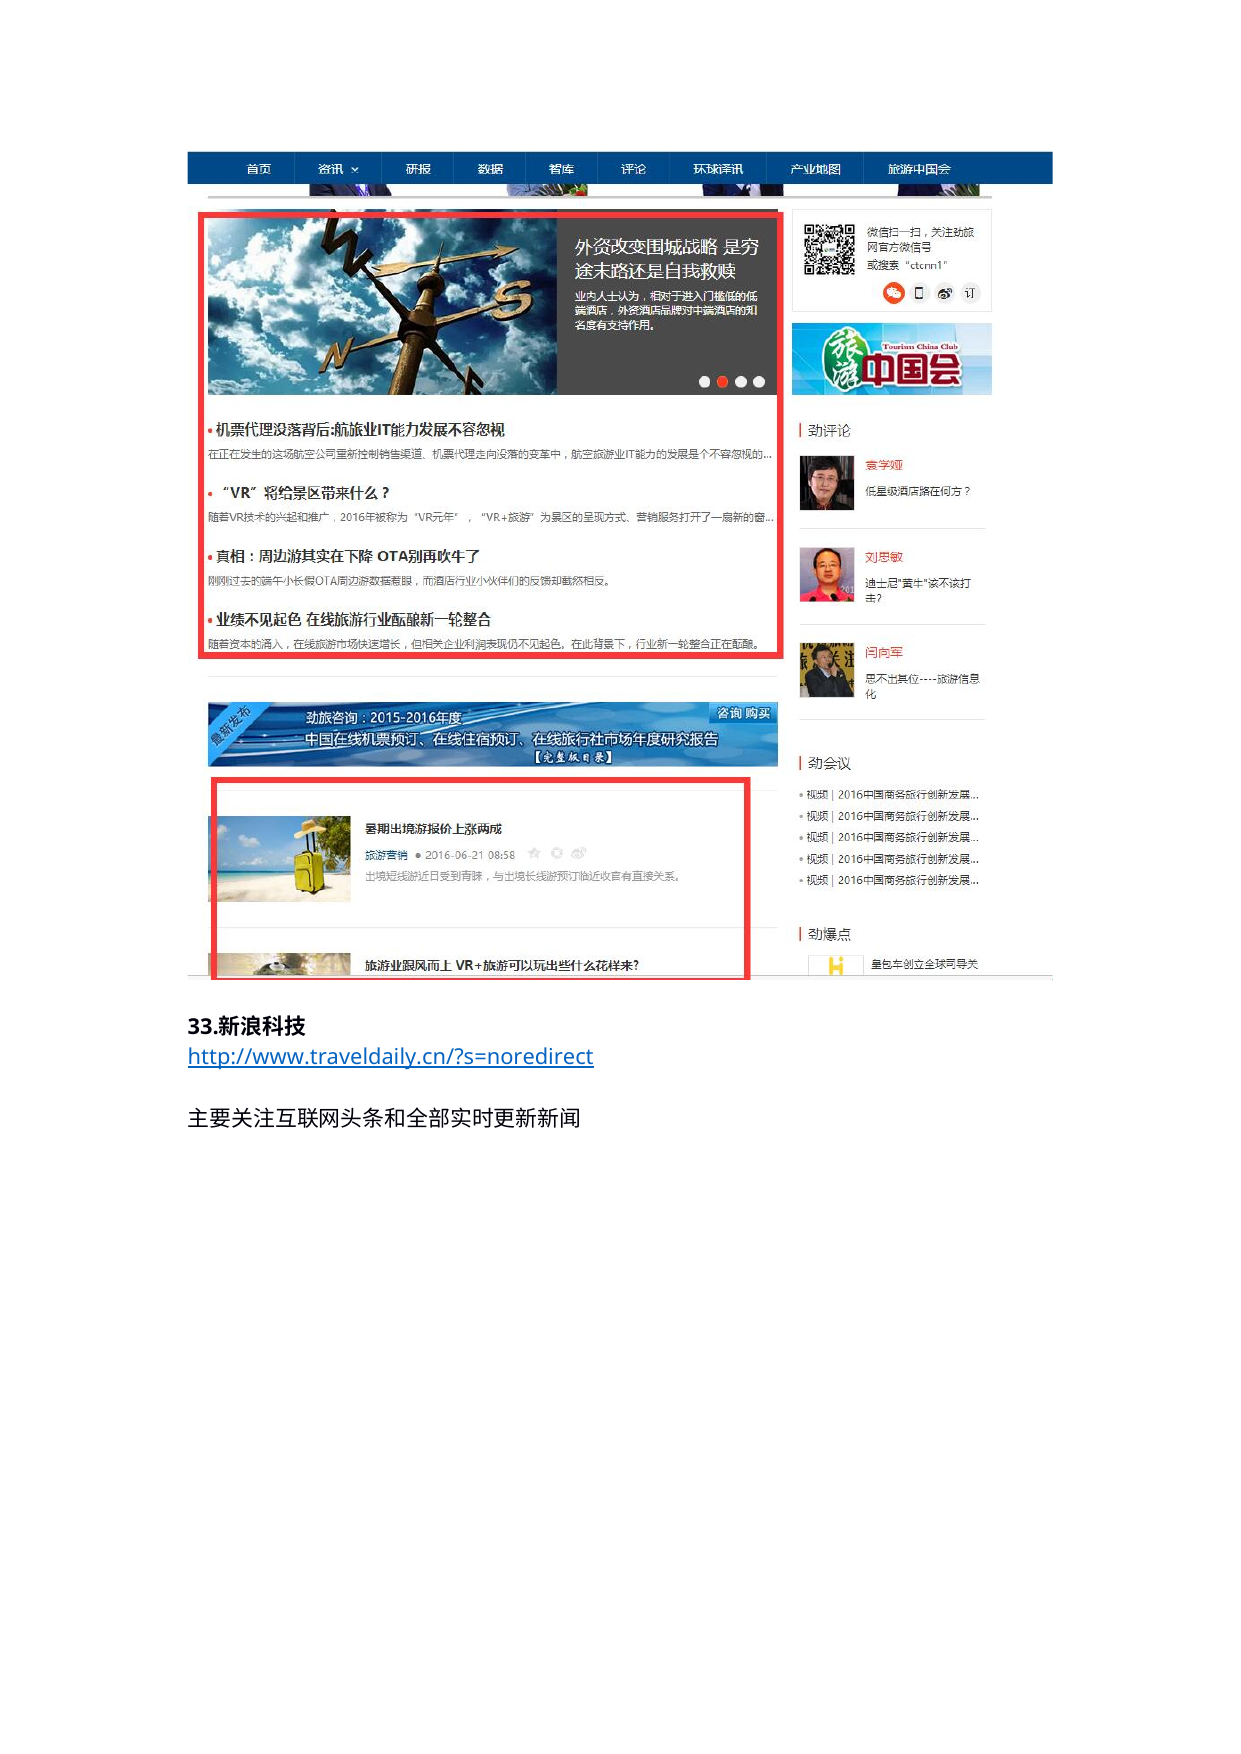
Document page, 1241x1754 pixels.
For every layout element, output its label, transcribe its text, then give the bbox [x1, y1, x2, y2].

text 主要关注互联网头条和全部实时更新新闻 [187, 1101, 1053, 1132]
text http://www.traveldaily.cn/?s=noredirect [187, 1041, 1053, 1071]
text 33.新浪科技 [187, 1009, 1053, 1041]
picture [187, 150, 1053, 980]
